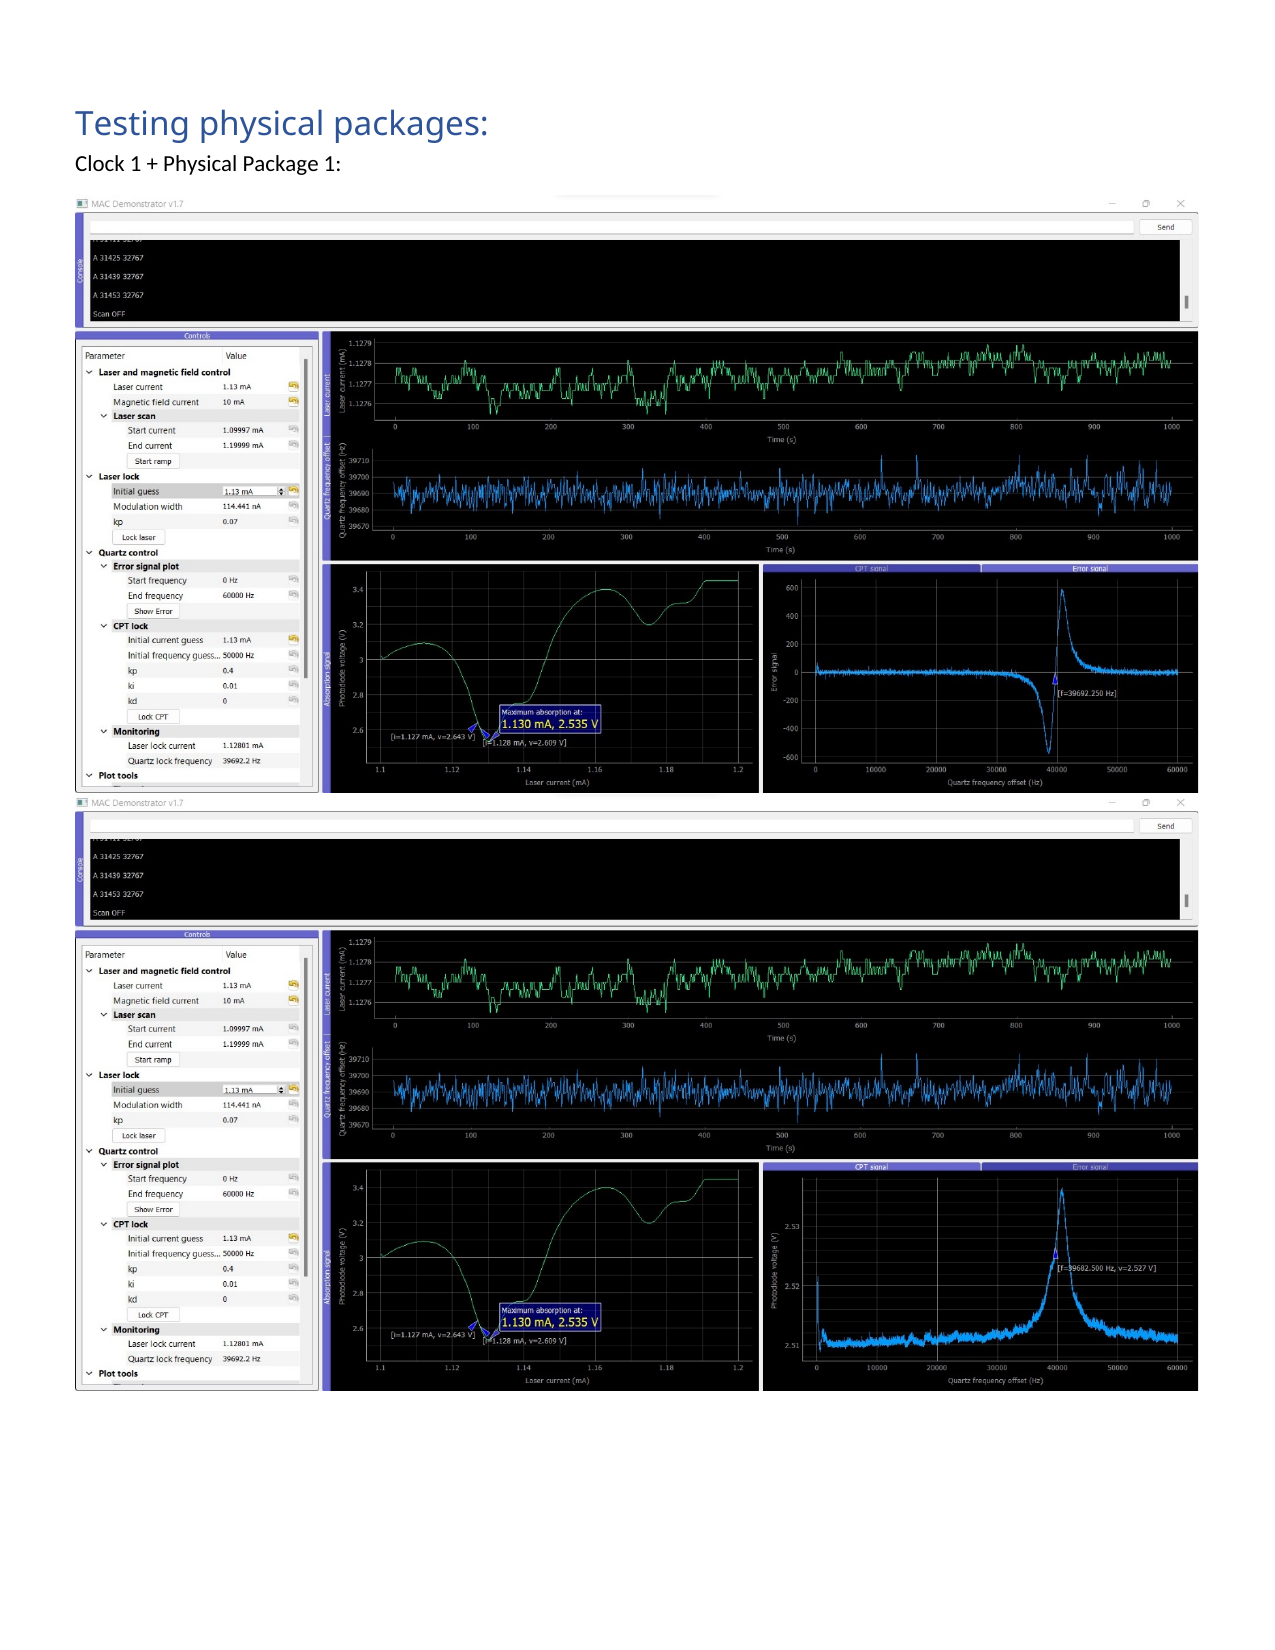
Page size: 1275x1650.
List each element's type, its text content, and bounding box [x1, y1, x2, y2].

text Clock 1 + Physical Package 1: [75, 149, 1200, 177]
picture [75, 195, 1199, 793]
subtitle Testing physical packages: [75, 100, 1200, 145]
picture [75, 794, 1199, 1391]
